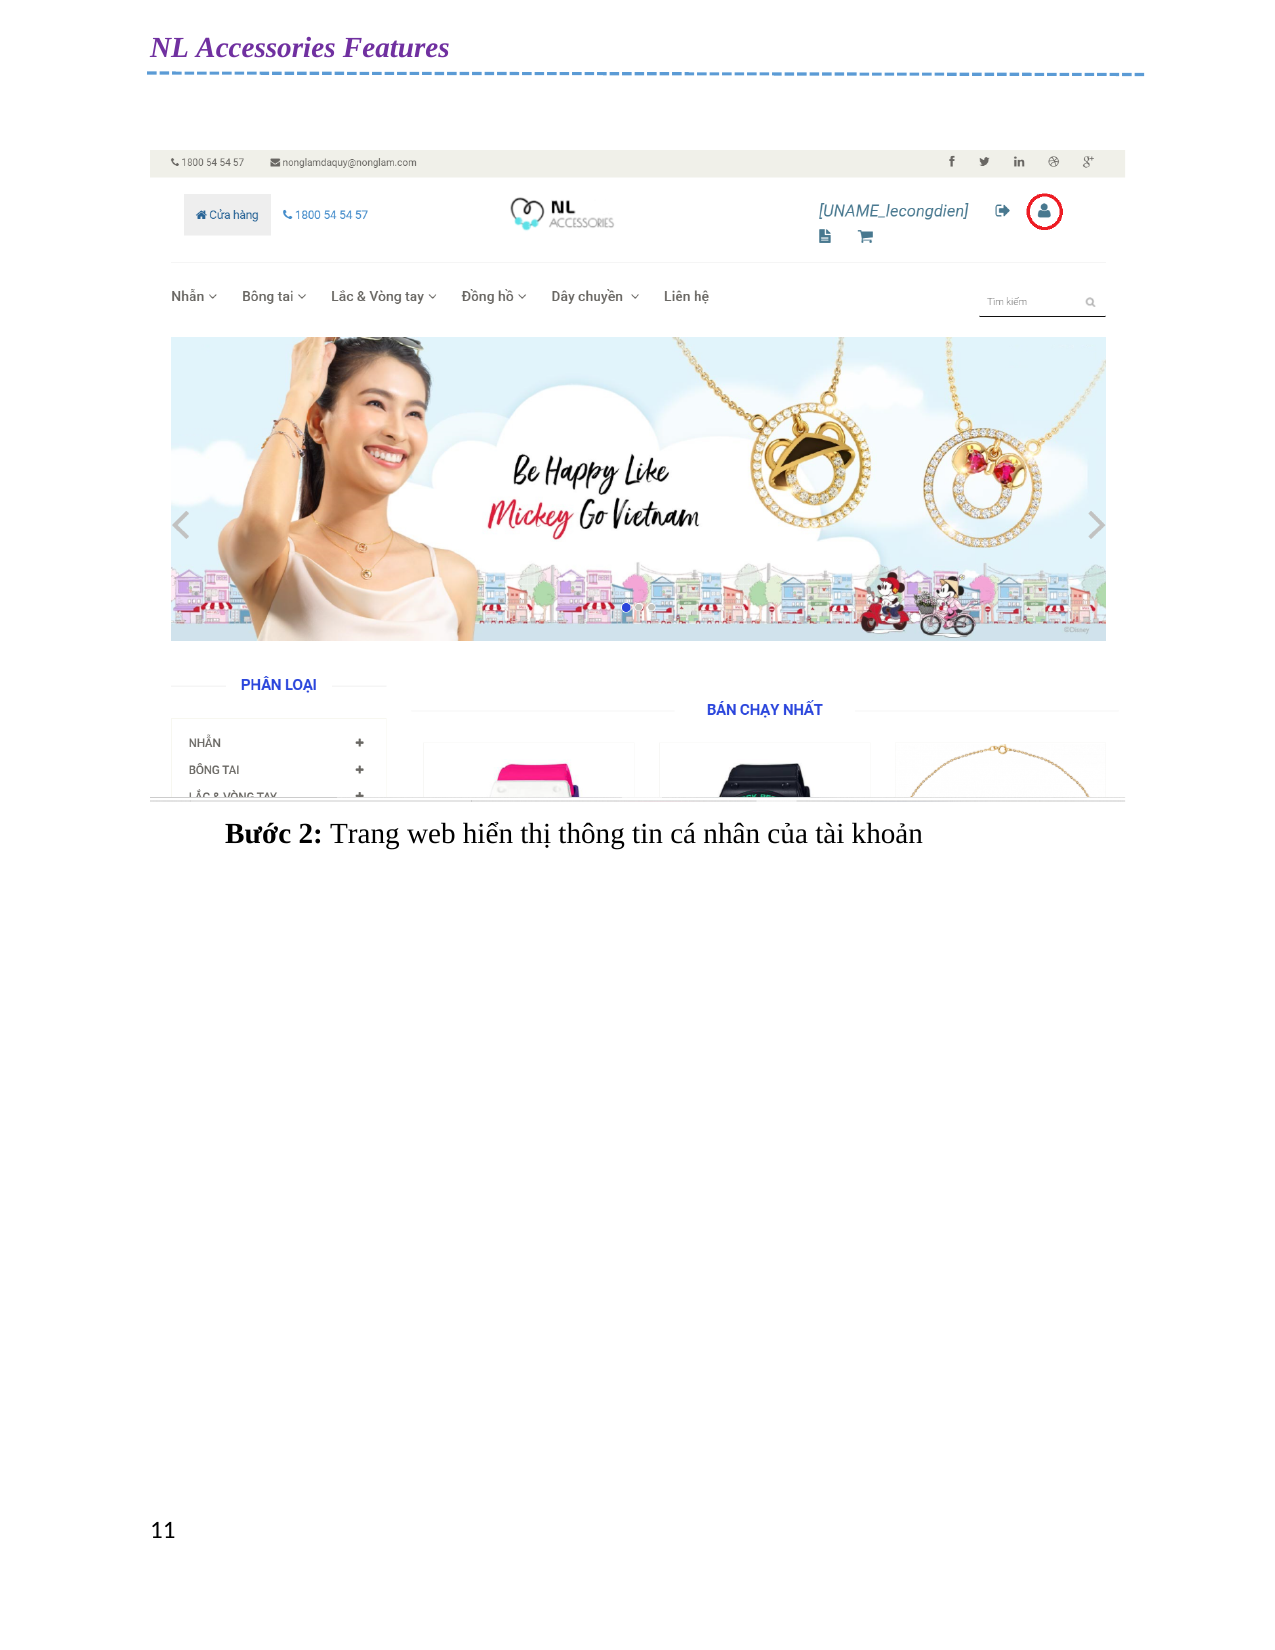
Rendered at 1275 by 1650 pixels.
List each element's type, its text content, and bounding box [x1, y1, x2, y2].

picture [150, 150, 1125, 802]
text Bước 2: Trang web hiển thị thông tin cá nhân của tài khoản [150, 816, 1125, 850]
